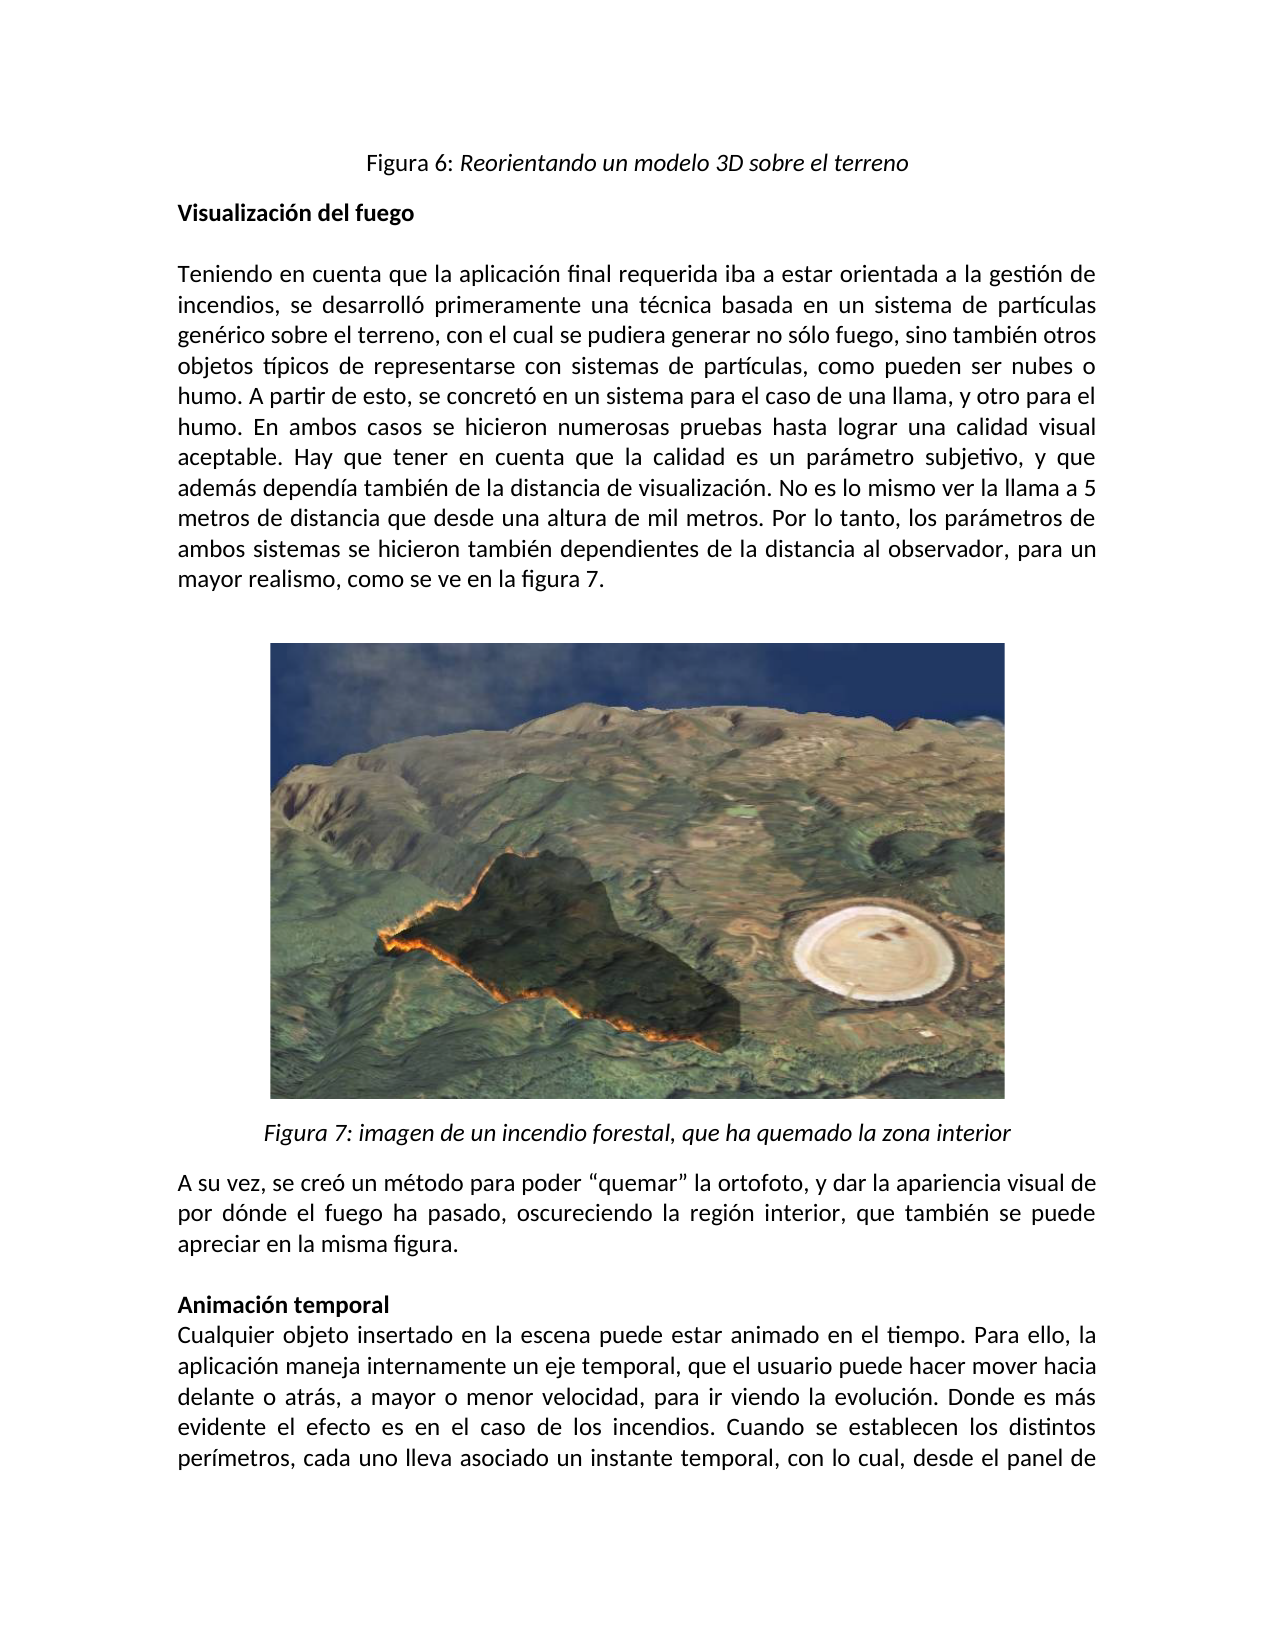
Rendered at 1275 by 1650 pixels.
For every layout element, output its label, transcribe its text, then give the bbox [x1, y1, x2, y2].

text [177, 1320, 1098, 1472]
text Figura 6: Reorientando un modelo 3D sobre el terreno [177, 148, 1098, 178]
text A su vez, se creó un método para poder “quemar” la ortofoto, y dar la apariencia visual de por dónde el fuego ha pasado, oscureciendo la región interior, que también se puede apreciar en la misma figura. [177, 1167, 1098, 1259]
text Visualización del fuego [177, 197, 1098, 228]
text Teniendo en cuenta que la aplicación final requerida iba a estar orientada a la gestión de incendios, se desarrolló primeramente una técnica basada en un sistema de partículas genérico sobre el terreno, con el cual se pudiera generar no sólo fuego, sino también otros objetos típicos de representarse con sistemas de partículas, como pueden ser nubes o humo. A partir de esto, se concretó en un sistema para el caso de una llama, y otro para el humo. En ambos casos se hicieron numerosas pruebas hasta lograr una calidad visual aceptable. Hay que tener en cuenta que la calidad es un parámetro subjetivo, y que además dependía también de la distancia de visualización. No es lo mismo ver la llama a 5 metros de distancia que desde una altura de mil metros. Por lo tanto, los parámetros de ambos sistemas se hicieron también dependientes de la distancia al observador, para un mayor realismo, como se ve en la figura 7. [177, 258, 1098, 594]
text Figura 7: imagen de un incendio forestal, que ha quemado la zona interior [177, 1117, 1098, 1148]
text Animación temporal [177, 1289, 1098, 1320]
